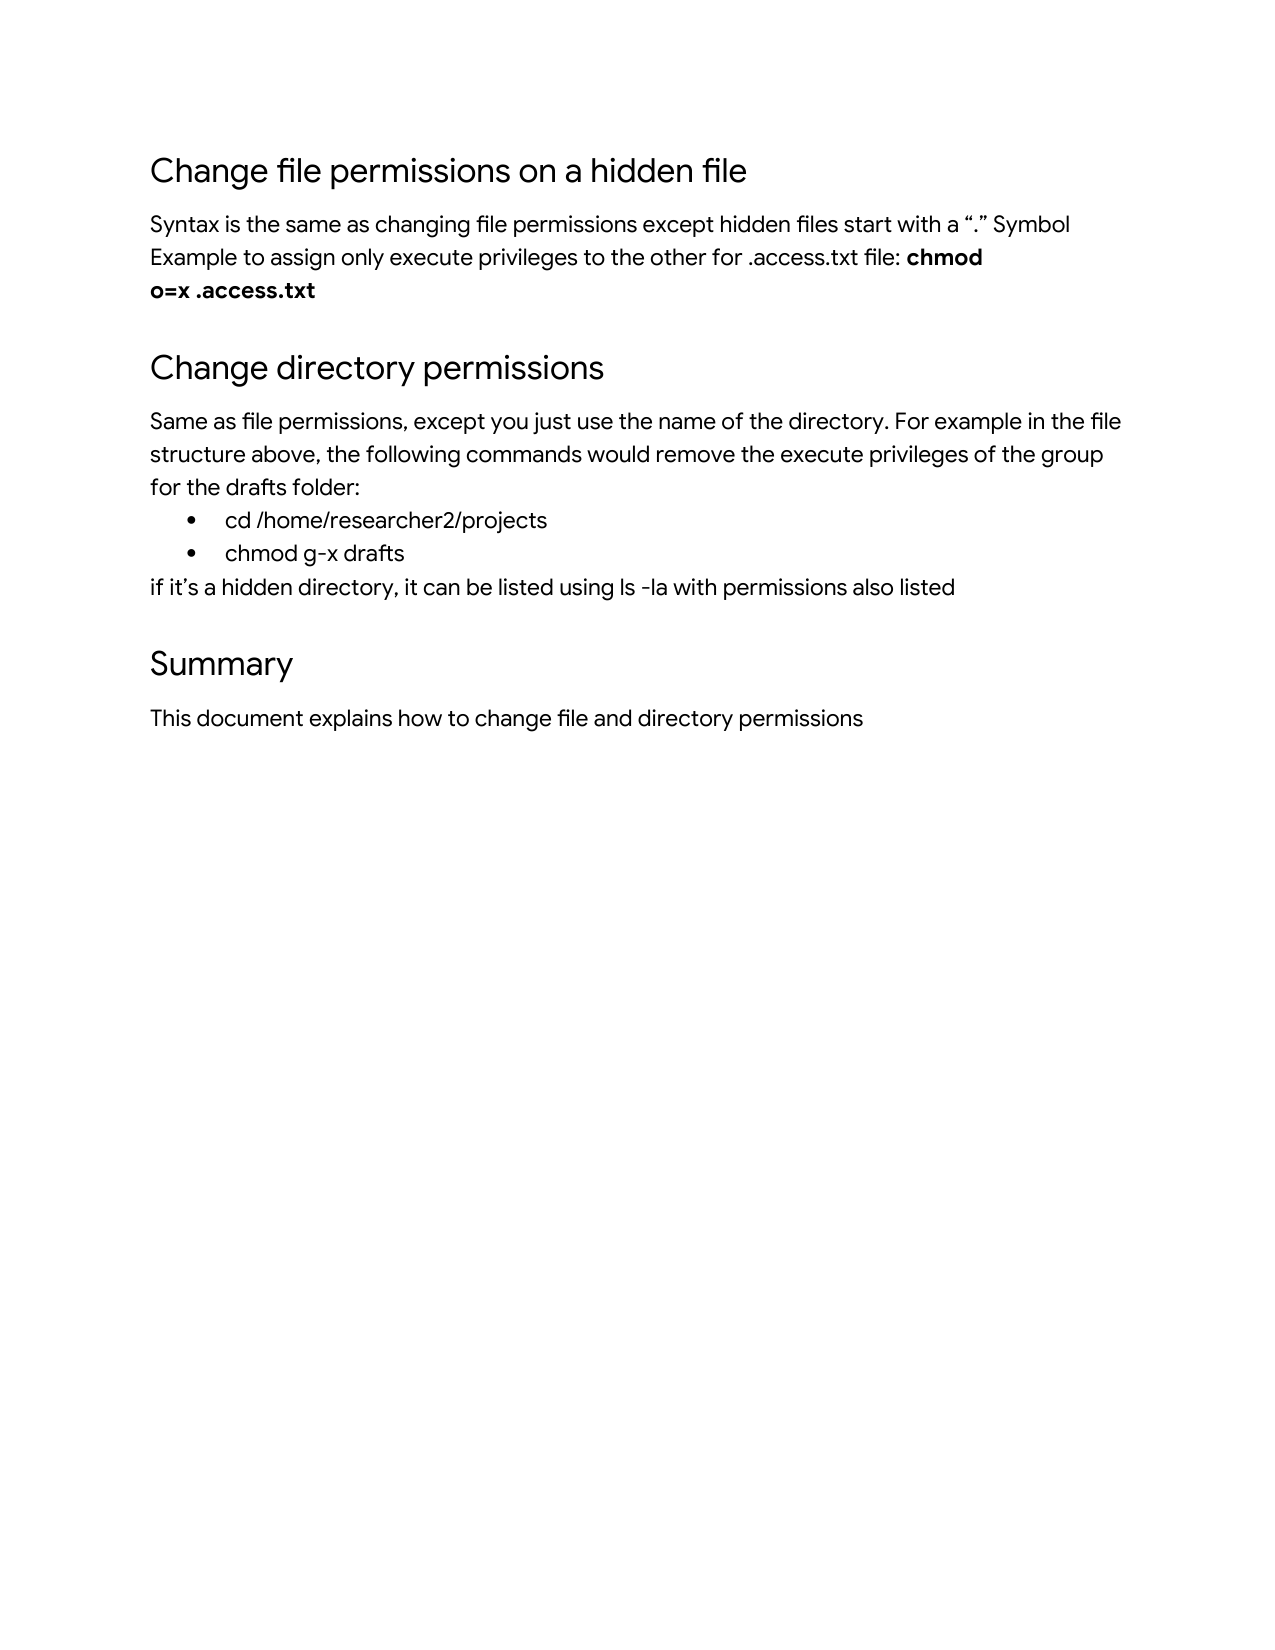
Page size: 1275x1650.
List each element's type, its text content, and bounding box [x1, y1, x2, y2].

subtitle Summary [150, 643, 1125, 685]
list cd /home/researcher2/projects [187, 507, 1125, 535]
subtitle Change file permissions on a hidden file [150, 150, 1125, 192]
text This document explains how to change file and directory permissions [150, 704, 1125, 732]
text Same as file permissions, except you just use the name of the directory. For example in the file structure above, the following commands would remove the execute privileges of the group for the drafts folder: [150, 408, 1125, 502]
subtitle Change directory permissions [150, 347, 1125, 389]
text Syntax is the same as changing file permissions except hidden files start with a “.” Symbol [150, 211, 1125, 239]
text Example to assign only execute privileges to the other for .access.txt file: chmod o=x .access.txt [150, 243, 1125, 305]
text if it’s a hidden directory, it can be listed using ls -la with permissions also listed [150, 573, 1125, 601]
list chmod g-x drafts [187, 540, 1125, 568]
